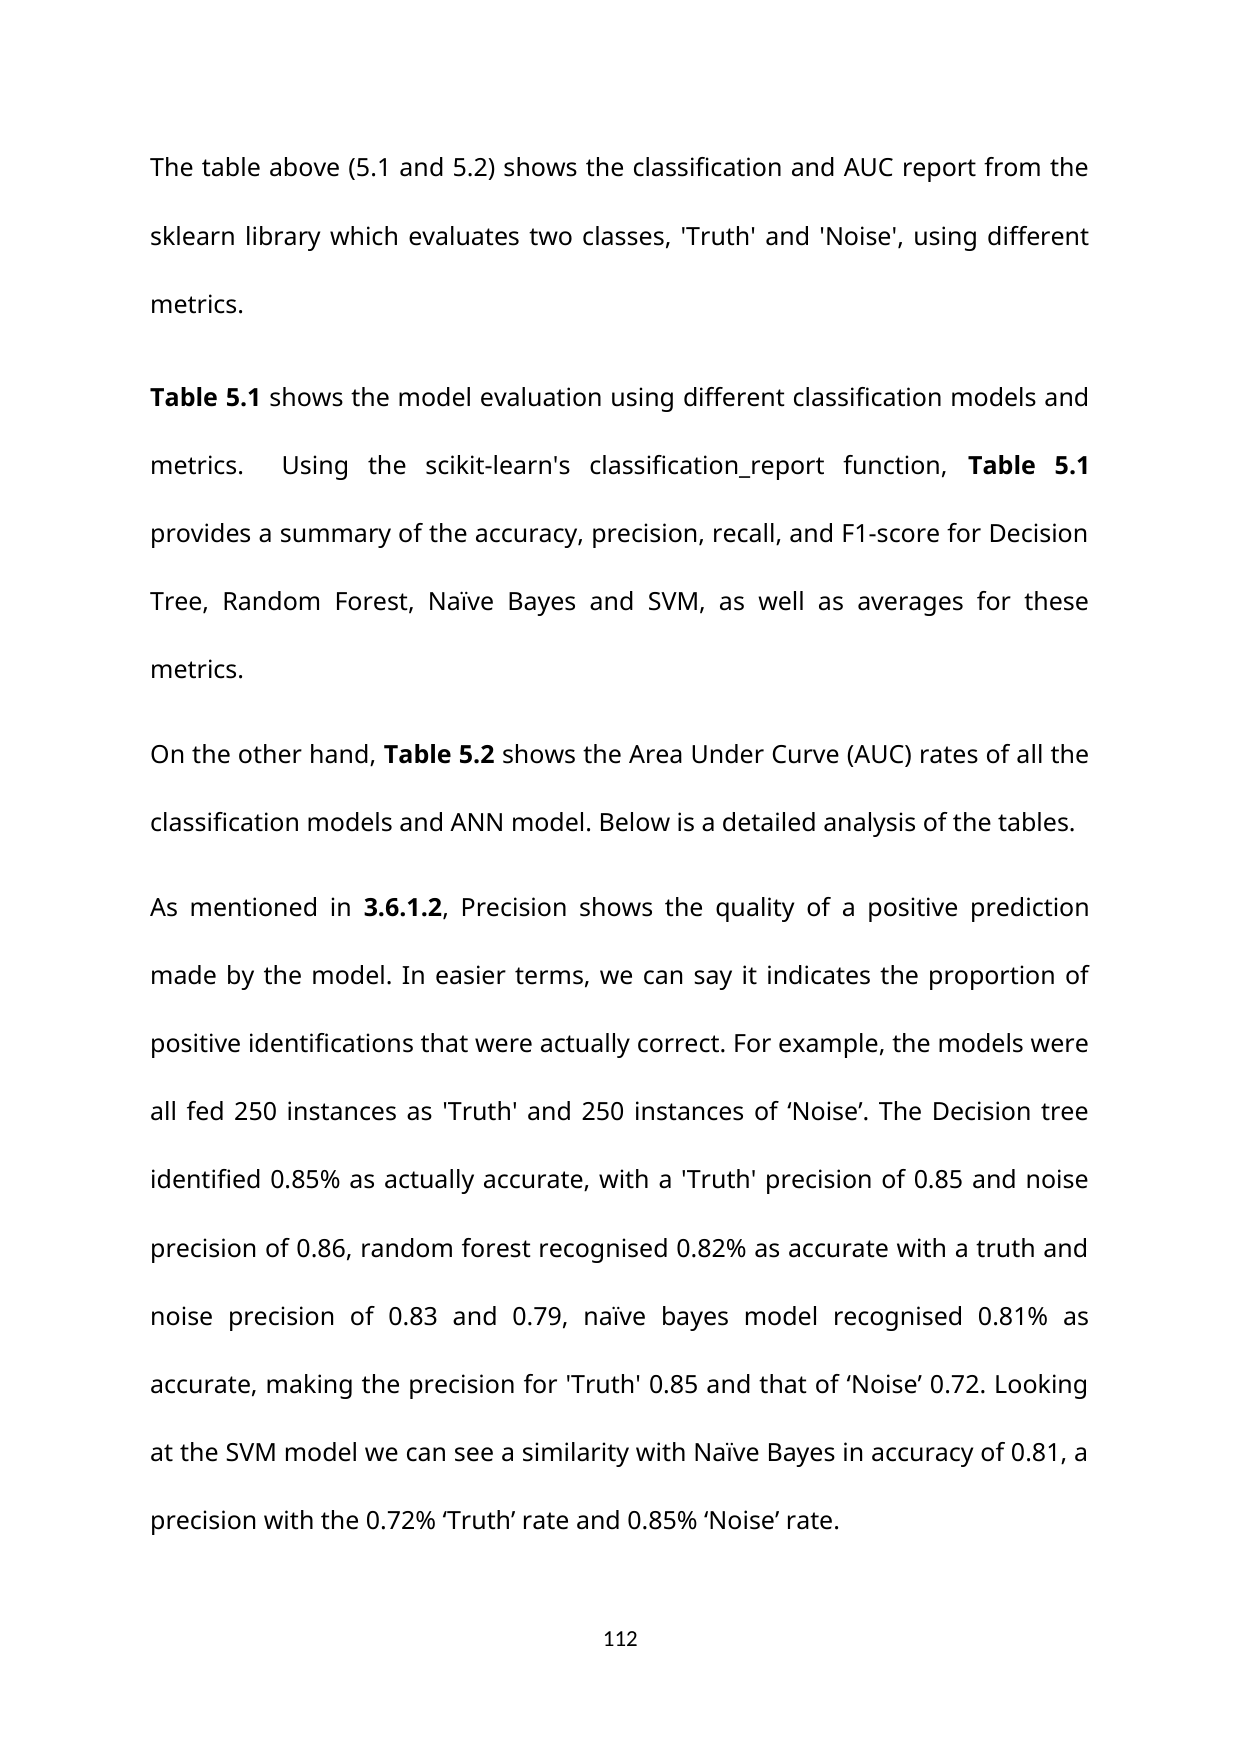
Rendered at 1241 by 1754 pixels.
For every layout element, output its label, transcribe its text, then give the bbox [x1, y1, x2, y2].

text On the other hand, Table 5.2 shows the Area Under Curve (AUC) rates of all the classification models and ANN model. Below is a detailed analysis of the tables. [150, 737, 1090, 839]
text Table 5.1 shows the model evaluation using different classification models and metrics. Using the scikit-learn's classification_report function, Table 5.1 provides a summary of the accuracy, precision, recall, and F1-score for Decision Tree, Random Forest, Naïve Bayes and SVM, as well as averages for these metrics. [150, 379, 1090, 686]
text The table above (5.1 and 5.2) shows the classification and AUC report from the sklearn library which evaluates two classes, 'Truth' and 'Noise', using different metrics. [150, 150, 1090, 320]
text As mentioned in 3.6.1.2, Precision shows the quality of a positive prediction made by the model. In easier terms, we can say it indicates the proportion of positive identifications that were actually correct. For example, the models were all fed 250 instances as 'Truth' and 250 instances of ‘Noise’. The Decision tree identified 0.85% as actually accurate, with a 'Truth' precision of 0.85 and noise precision of 0.86, random forest recognised 0.82% as accurate with a truth and noise precision of 0.83 and 0.79, naïve bayes model recognised 0.81% as accurate, making the precision for 'Truth' 0.85 and that of ‘Noise’ 0.72. Looking at the SVM model we can see a similarity with Naïve Bayes in accuracy of 0.81, a precision with the 0.72% ‘Truth’ rate and 0.85% ‘Noise’ rate. [150, 889, 1090, 1537]
